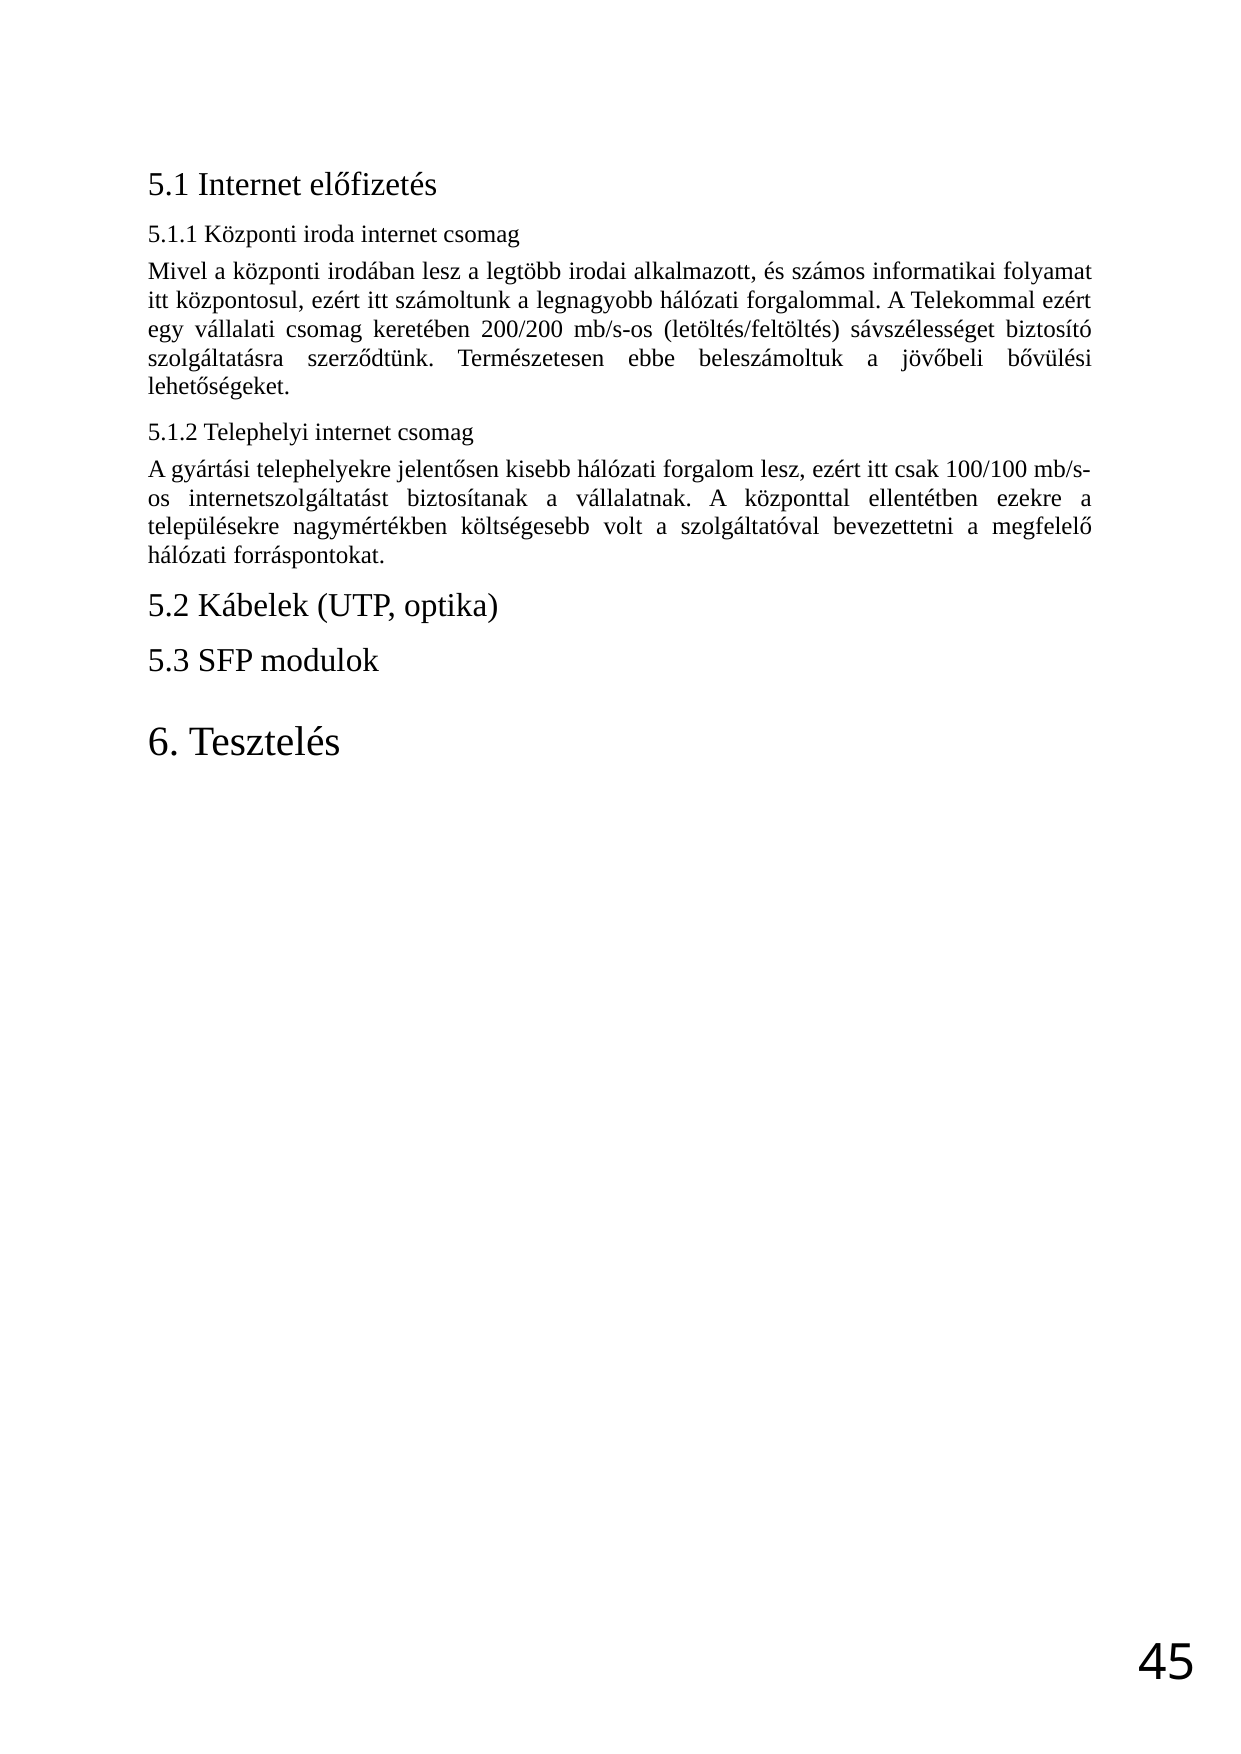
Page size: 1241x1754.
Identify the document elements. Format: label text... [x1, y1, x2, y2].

subtitle 5.1.1 Központi iroda internet csomag [148, 219, 1092, 248]
subtitle 5.1 Internet előfizetés [148, 164, 1092, 203]
subtitle 5.3 SFP modulok [148, 641, 1092, 679]
subtitle 5.1.2 Telephelyi internet csomag [148, 417, 1092, 446]
text Mivel a központi irodában lesz a legtöbb irodai alkalmazott, és számos informatikai folyamat itt központosul, ezért itt számoltunk a legnagyobb hálózati forgalommal. A Telekommal ezért egy vállalati csomag keretében 200/200 mb/s-os (letöltés/feltöltés) sávszélességet biztosító szolgáltatásra szerződtünk. Természetesen ebbe beleszámoltuk a jövőbeli bővülési lehetőségeket. [148, 256, 1092, 400]
text A gyártási telephelyekre jelentősen kisebb hálózati forgalom lesz, ezért itt csak 100/100 mb/s-os internetszolgáltatást biztosítanak a vállalatnak. A központtal ellentétben ezekre a településekre nagymértékben költségesebb volt a szolgáltatóval bevezettetni a megfelelő hálózati forráspontokat. [148, 454, 1092, 569]
subtitle 6. Tesztelés [148, 716, 1092, 764]
subtitle 5.2 Kábelek (UTP, optika) [148, 586, 1092, 624]
